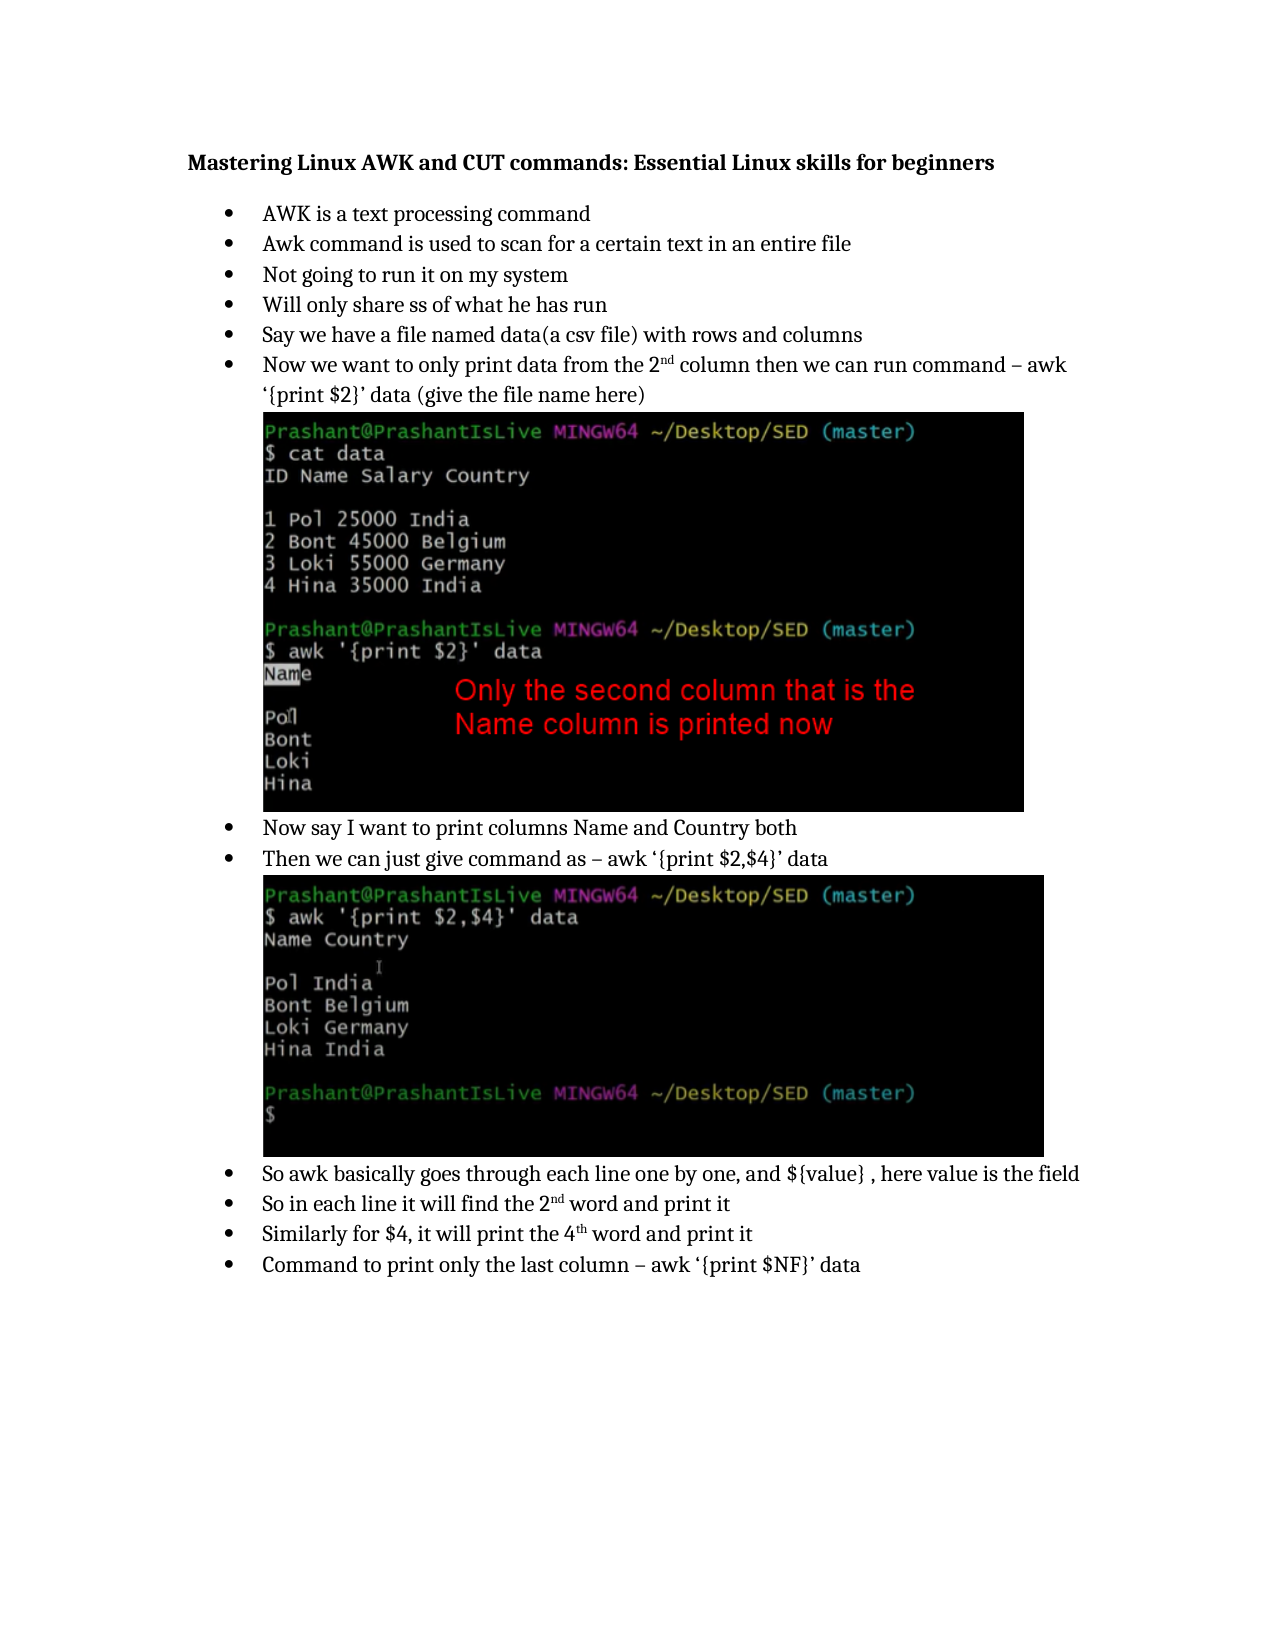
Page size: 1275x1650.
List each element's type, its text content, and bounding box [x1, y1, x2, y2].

list Similarly for $4, it will print the 4th word and print it [225, 1221, 1087, 1248]
list Now we want to only print data from the 2nd column then we can run command – awk ‘{print $2}’ data (give the file name here) [225, 352, 1087, 409]
list So awk basically goes through each line one by one, and ${value} , here value is the field [225, 1161, 1087, 1187]
text Mastering Linux AWK and CUT commands: Essential Linux skills for beginners [187, 150, 1087, 176]
list Then we can just give command as – awk ‘{print $2,$4}’ data [225, 845, 1087, 872]
picture [262, 875, 1044, 1157]
list Will only share ss of what he has run [225, 292, 1087, 318]
list Command to print only the last column – awk ‘{print $NF}’ data [225, 1251, 1087, 1278]
list Awk command is used to scan for a certain text in an entire file [225, 231, 1087, 258]
list Now say I want to print columns Name and Country both [225, 815, 1087, 842]
list Say we have a file named data(a csv file) with rows and columns [225, 322, 1087, 348]
picture [262, 412, 1024, 812]
list So in each line it will find the 2nd word and print it [225, 1191, 1087, 1217]
list AWK is a text processing command [225, 201, 1087, 227]
list Not going to run it on my system [225, 261, 1087, 288]
